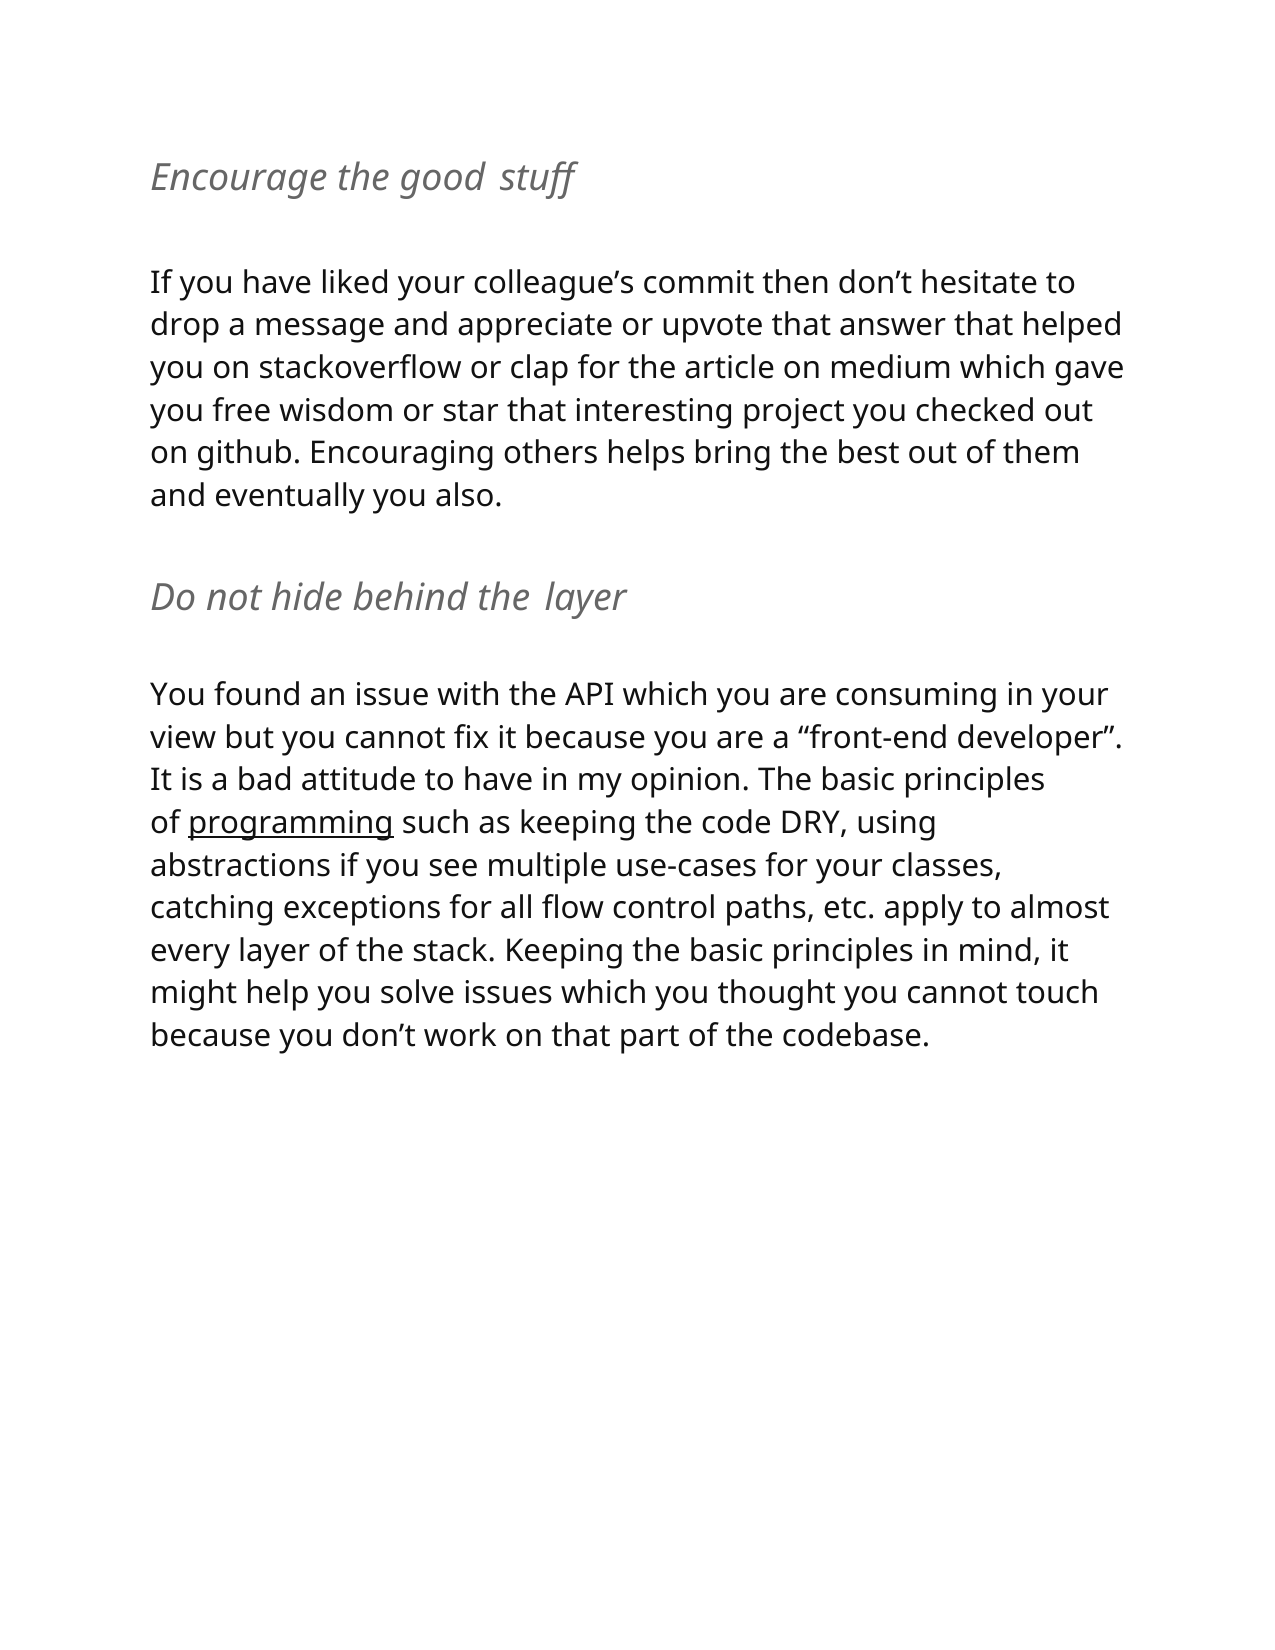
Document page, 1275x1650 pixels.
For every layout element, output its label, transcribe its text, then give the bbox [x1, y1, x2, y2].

text If you have liked your colleague’s commit then don’t hesitate to drop a message and appreciate or upvote that answer that helped you on stackoverflow or clap for the article on medium which gave you free wisdom or star that interesting project you checked out on github. Encouraging others helps bring the best out of them and eventually you also. [150, 260, 1125, 515]
subtitle Encourage the good stuff [150, 150, 1125, 201]
subtitle Do not hide behind the layer [150, 570, 1125, 621]
text You found an issue with the API which you are consuming in your view but you cannot fix it because you are a “front-end developer”. It is a bad attitude to have in my opinion. The basic principles of programming such as keeping the code DRY, using abstractions if you see multiple use-cases for your classes, catching exceptions for all flow control paths, etc. apply to almost every layer of the stack. Keeping the basic principles in mind, it might help you solve issues which you thought you cannot touch because you don’t work on that part of the codebase. [150, 672, 1125, 1056]
